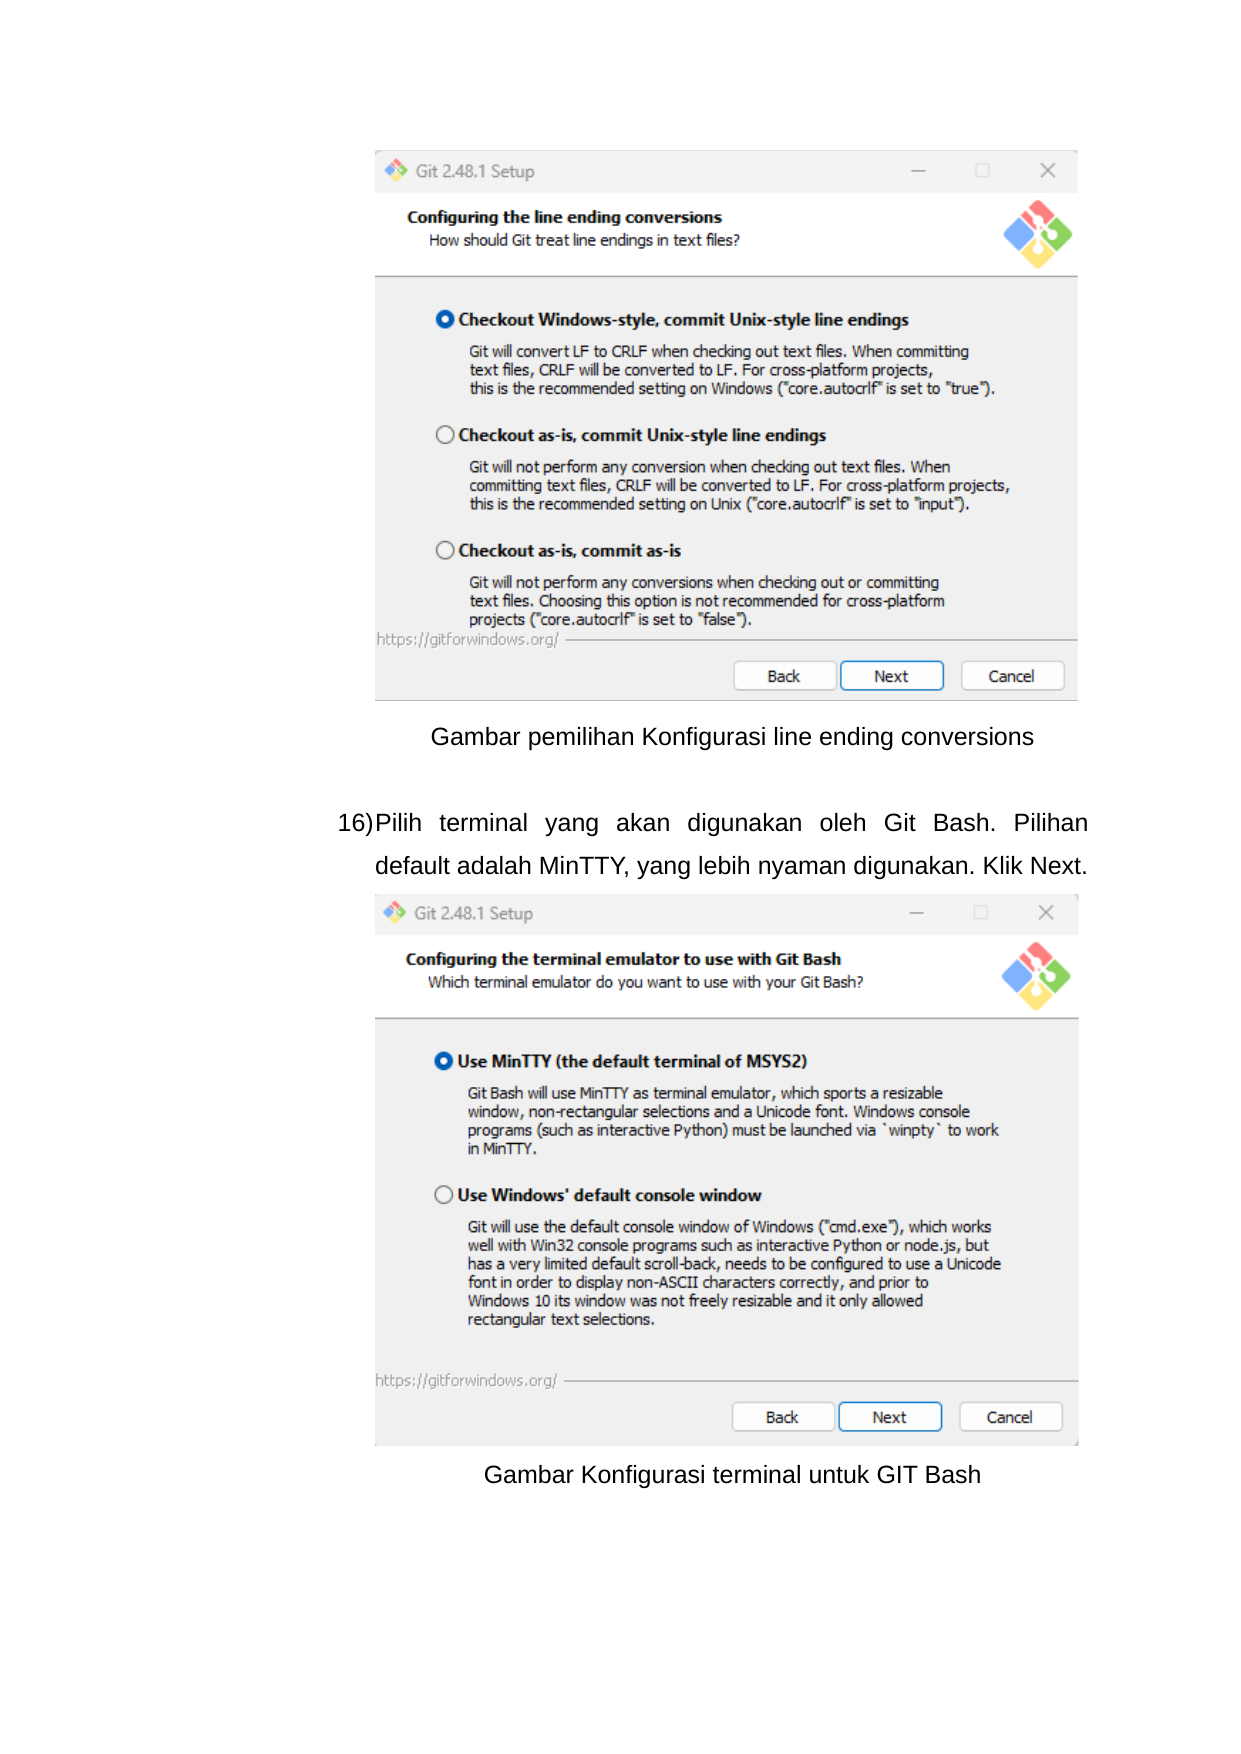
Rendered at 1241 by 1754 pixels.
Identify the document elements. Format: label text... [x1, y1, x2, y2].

list Pilih terminal yang akan digunakan oleh Git Bash. Pilihan default adalah MinTTY, yang lebih nyaman digunakan. Klik Next. [337, 808, 1090, 880]
picture [375, 150, 1078, 708]
list Gambar Konfigurasi terminal untuk GIT Bash [375, 1460, 1090, 1488]
list Gambar pemilihan Konfigurasi line ending conversions [375, 722, 1090, 751]
picture [375, 894, 1079, 1446]
